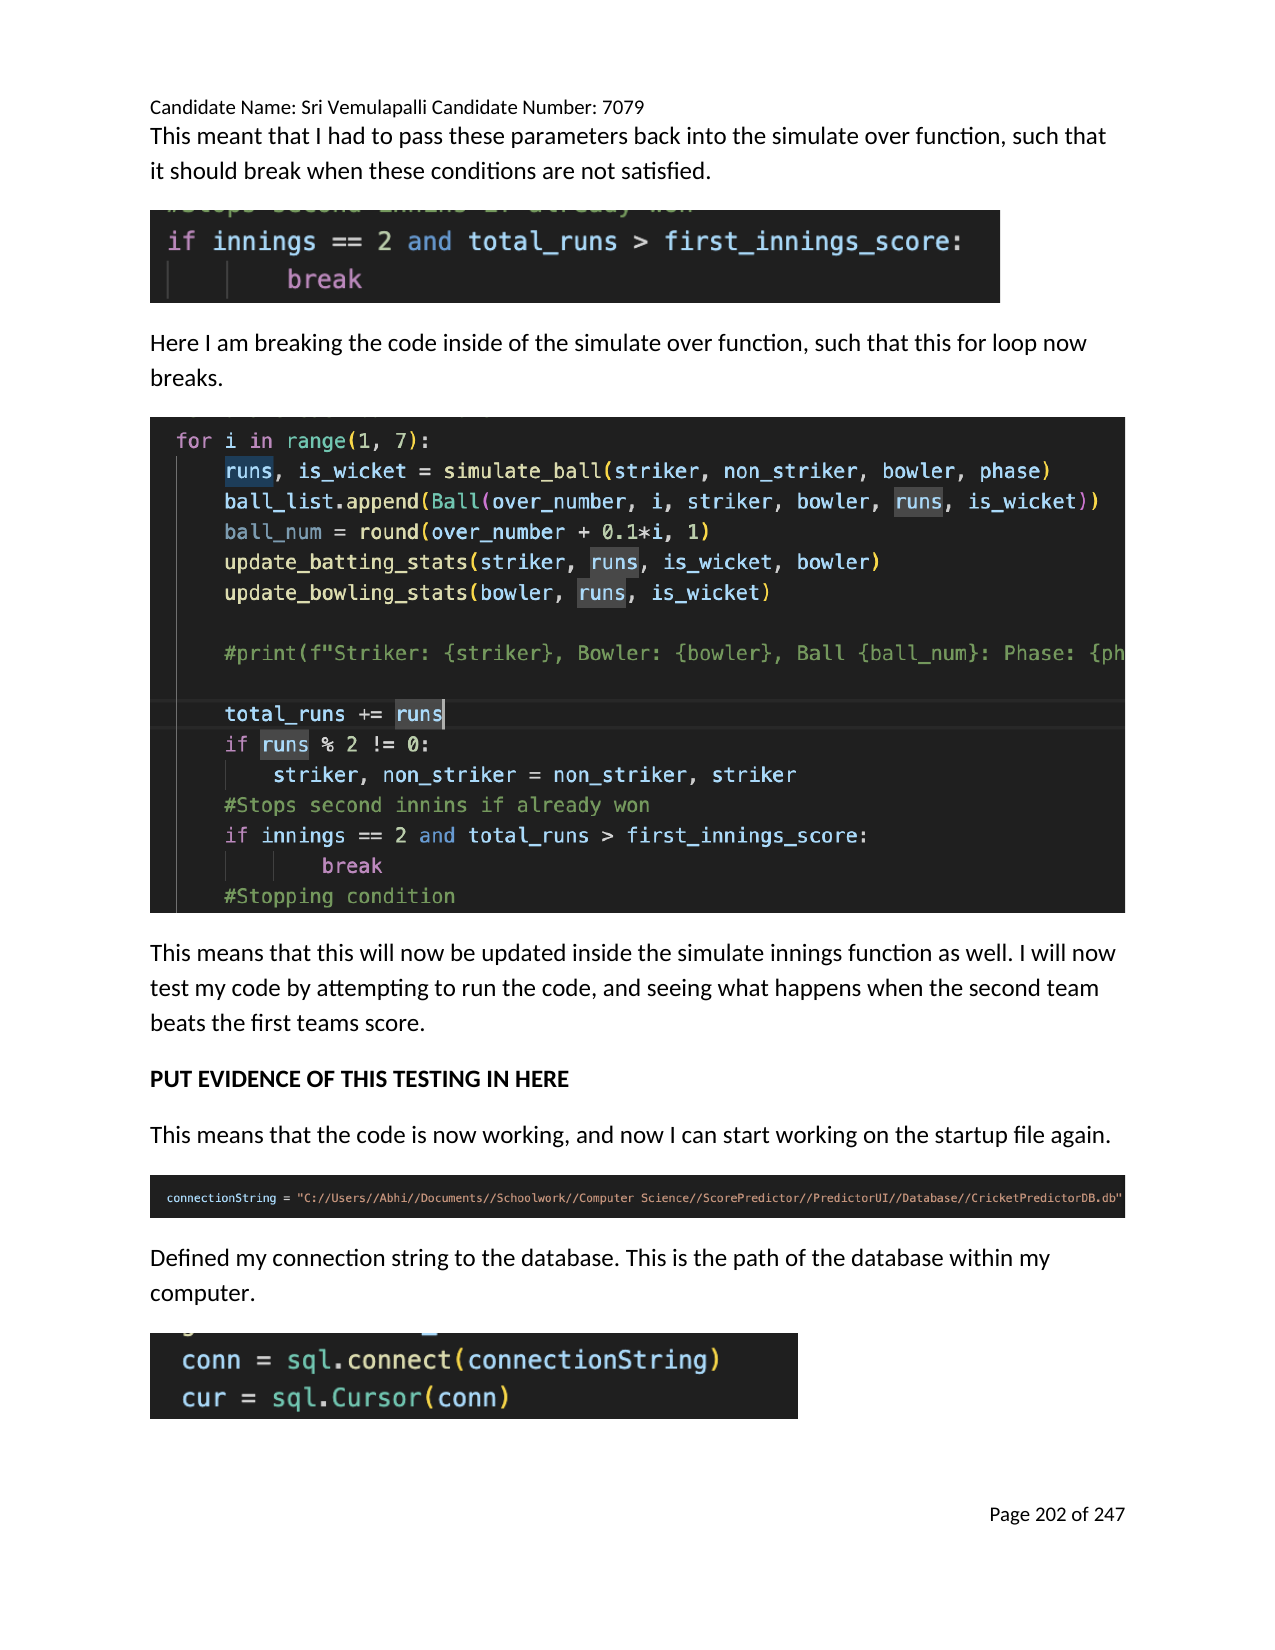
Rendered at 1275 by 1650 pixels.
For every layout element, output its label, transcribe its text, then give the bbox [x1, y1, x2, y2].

picture [150, 210, 1001, 303]
text Defined my connection string to the database. This is the path of the database within my computer. [150, 1242, 1125, 1308]
text This means that the code is now working, and now I can start working on the startup file again. [150, 1119, 1125, 1150]
text Here I am breaking the code inside of the simulate over function, such that this for loop now breaks. [150, 327, 1125, 393]
picture [150, 417, 1125, 913]
text PUT EVIDENCE OF THIS TESTING IN HERE [150, 1063, 1125, 1094]
text This meant that I had to pass these parameters back into the simulate over function, such that it should break when these conditions are not satisfied. [150, 120, 1125, 186]
text This means that this will now be updated inside the simulate innings function as well. I will now test my code by attempting to run the code, and seeing what happens when the second team beats the first teams score. [150, 938, 1125, 1038]
picture [150, 1333, 798, 1419]
picture [150, 1175, 1125, 1218]
